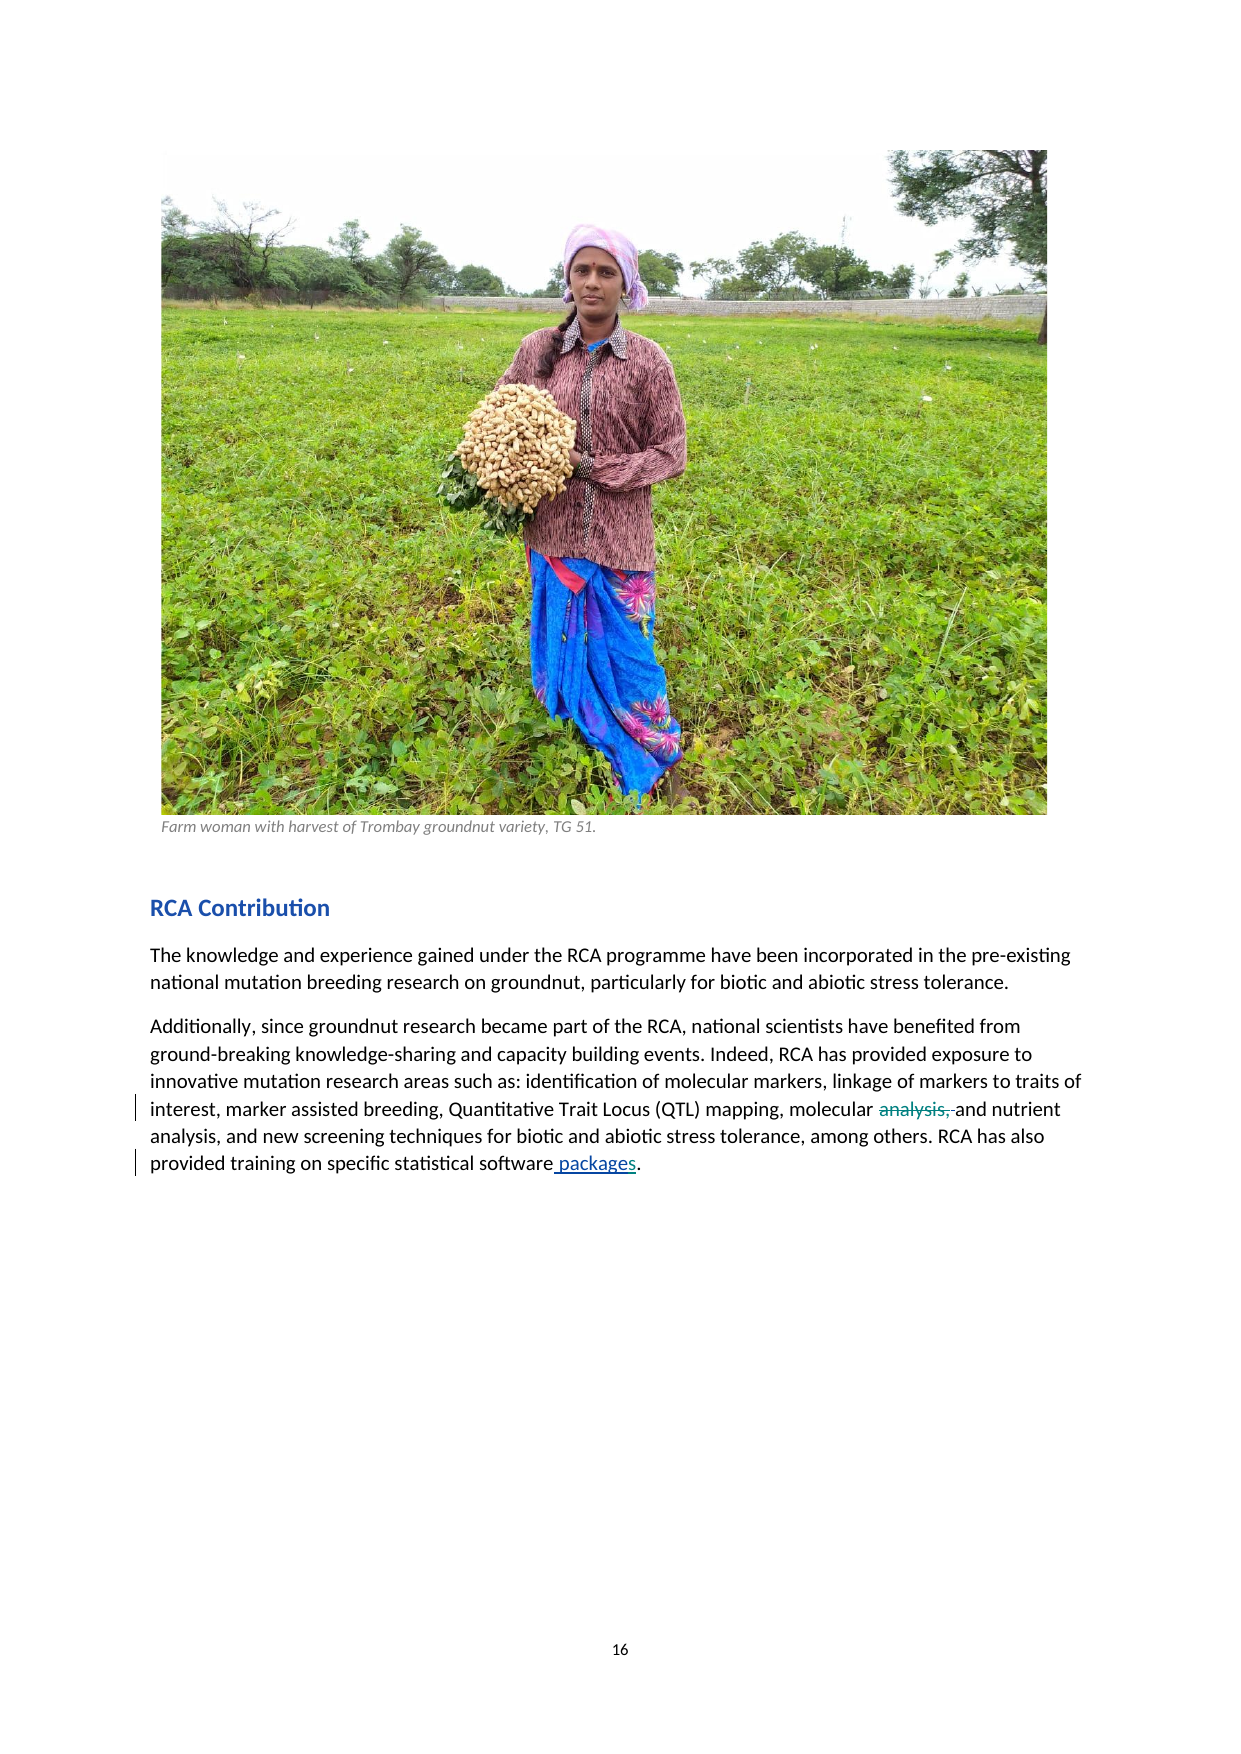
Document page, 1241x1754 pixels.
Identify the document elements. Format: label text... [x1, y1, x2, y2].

table_cell Farm woman with harvest of Trombay groundnut variety, TG 51. [150, 816, 1090, 855]
table_header [150, 150, 1090, 816]
picture [161, 150, 1048, 815]
text The knowledge and experience gained under the RCA programme have been incorporated in the pre-existing national mutation breeding research on groundnut, particularly for biotic and abiotic stress tolerance. [150, 942, 1090, 995]
subtitle RCA Contribution [150, 893, 1090, 923]
text Additionally, since groundnut research became part of the RCA, national scientists have benefited from ground-breaking knowledge-sharing and capacity building events. Indeed, RCA has provided exposure to innovative mutation research areas such as: identification of molecular markers, linkage of markers to traits of interest, marker assisted breeding, Quantitative Trait Locus (QTL) mapping, molecular and nutrient analysis, and new screening techniques for biotic and abiotic stress tolerance, among others. RCA has also provided training on specific statistical software. [150, 1014, 1090, 1176]
